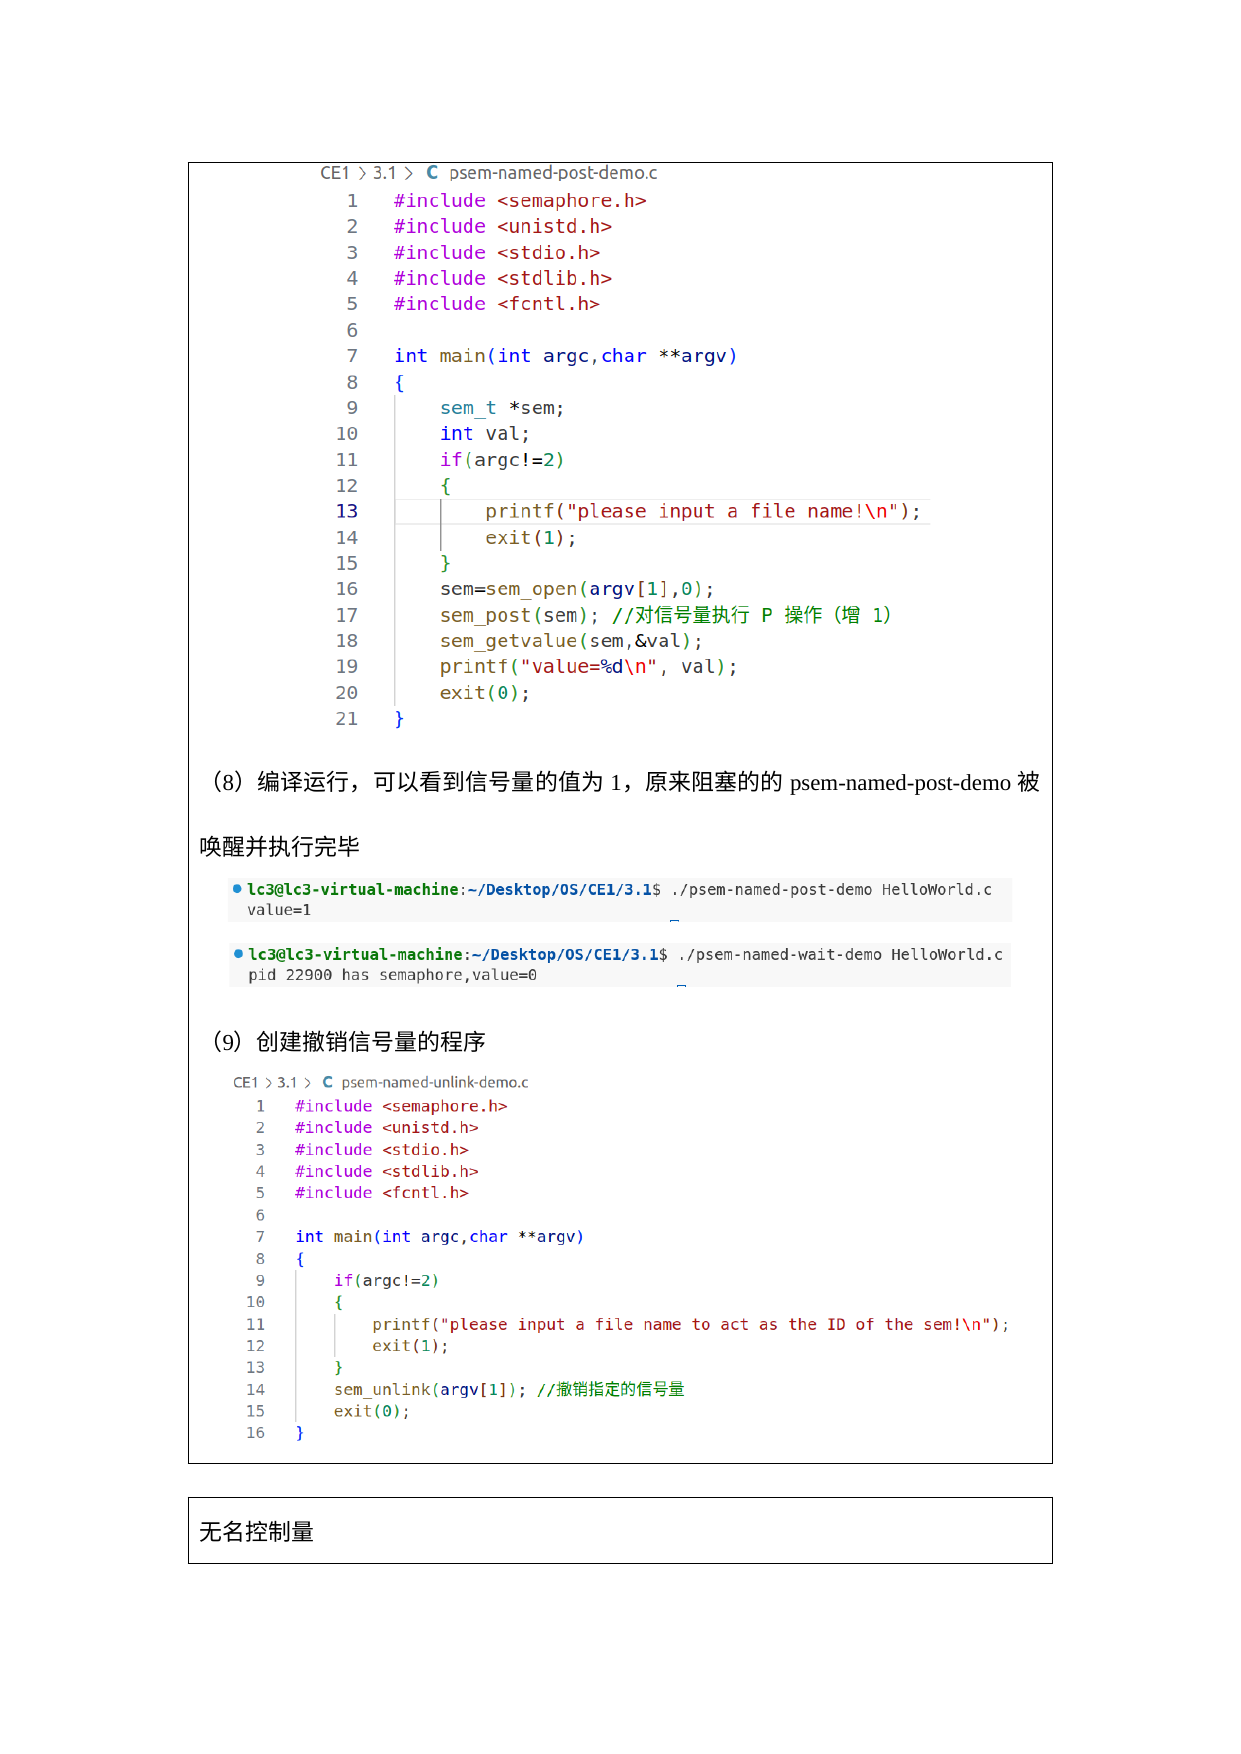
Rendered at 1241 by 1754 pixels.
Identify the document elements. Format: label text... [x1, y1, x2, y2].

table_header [189, 1498, 1052, 1563]
picture [227, 878, 1013, 922]
picture [227, 1073, 1013, 1444]
picture [229, 943, 1011, 987]
table_header 有名信号量 有名信号量由于可以通过标识来访问，因此可以同时用于进程间同步和线程间同步。 （1）创建验证代码，使用“gcc psem-named-open.c –o psem-named-open –lpthread”命令进行编译 （2）运行psem-named-open。如果没有输入作为标识的文件名字符串，则给出体系要求用户输入；如果输入一个文件名字符串，正常情况将完成创建过程 （3）创建另一份代码来验证P/V操作中的V操作，即对信号量进行减1操作，可能引发阻塞，代码如下 （4）编译运行，输入前面创建信号量时使用的文件名标识HelloWorld.c，此时打印出当前信号量值为 0 （5）再次运行出现阻塞 （6）使用ps命令查看当前运行的程序，可以发现进程处于S（阻塞状态） （7）创建进程进行P操作，使得前面的进程从阻塞状态唤醒并执行。代码如下： （8）编译运行，可以看到信号量的值为1，原来阻塞的的 psem-named-post-demo 被唤醒并执行完毕 （9）创建撤销信号量的程序 [189, 163, 1052, 1463]
picture [309, 163, 931, 731]
